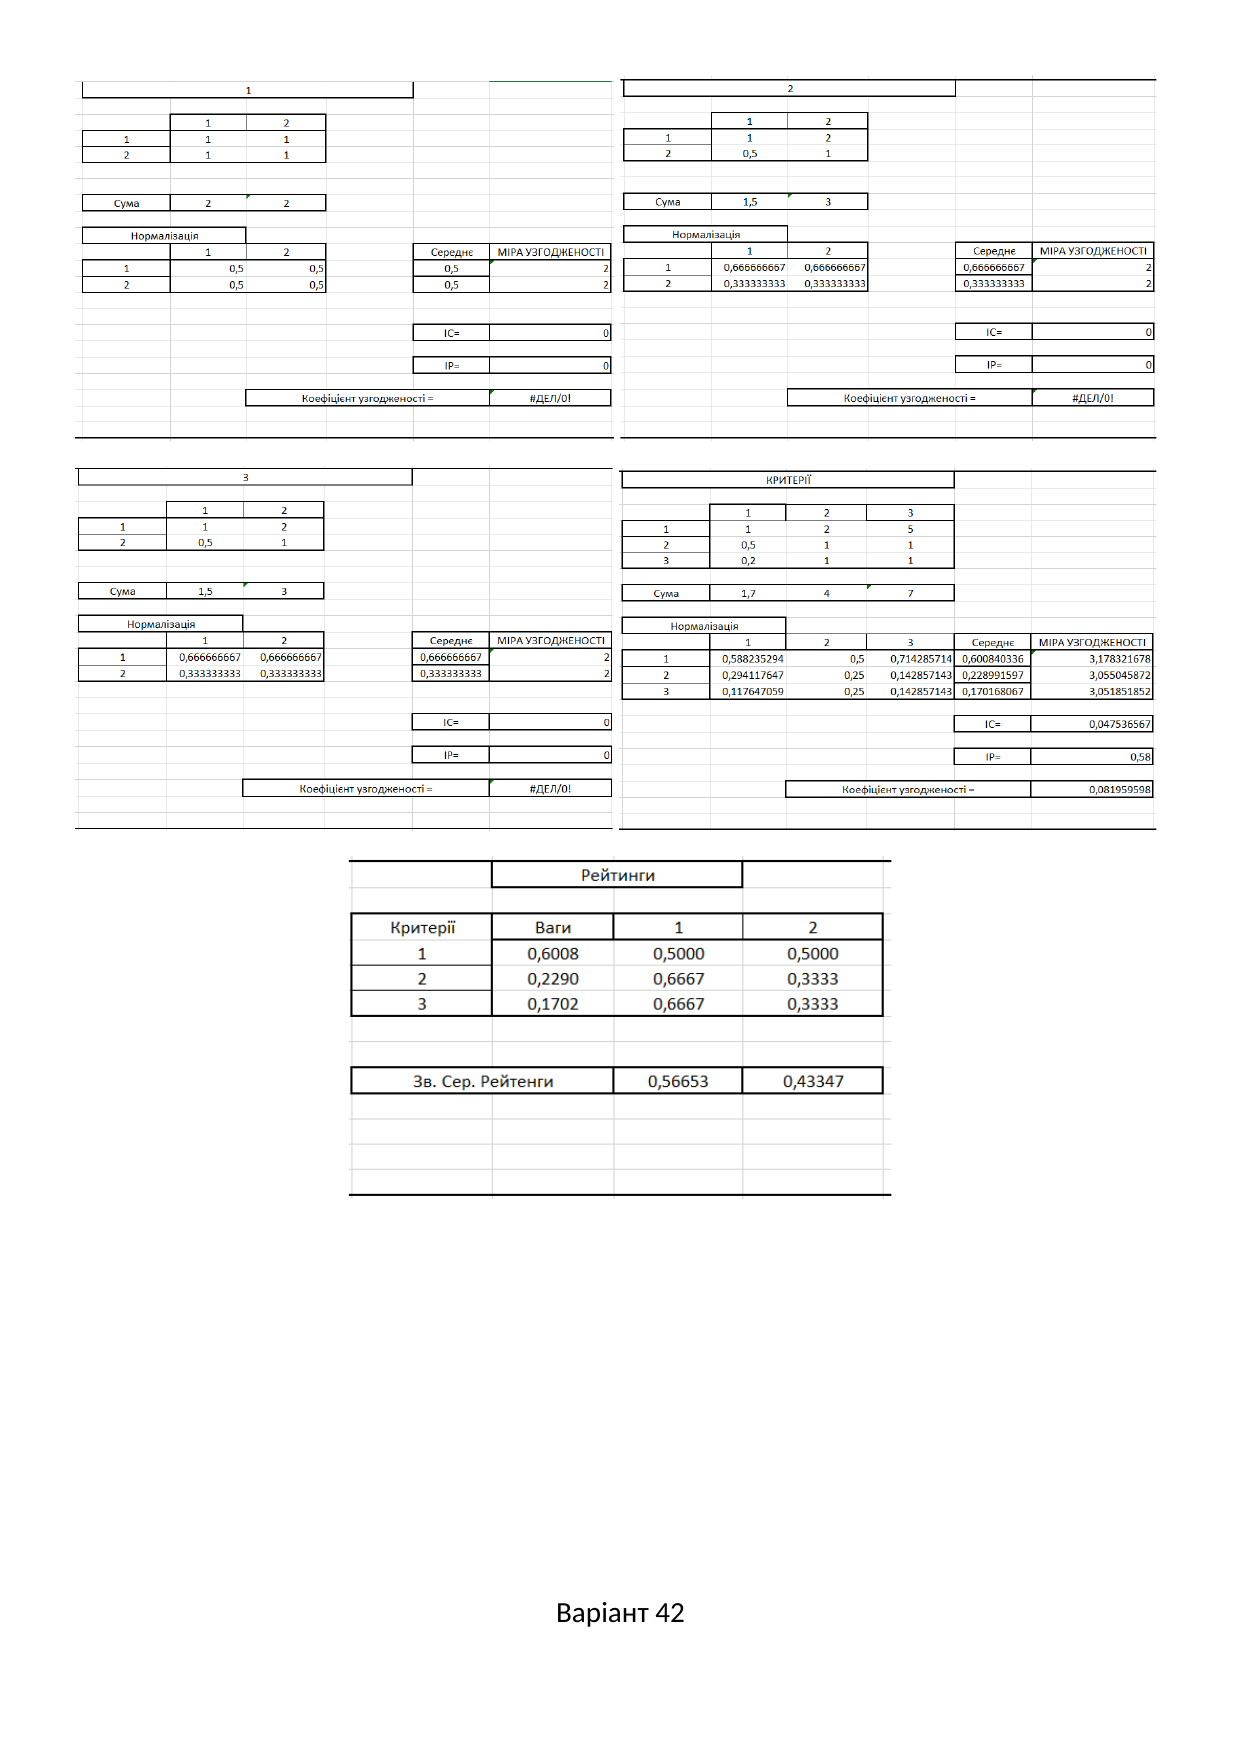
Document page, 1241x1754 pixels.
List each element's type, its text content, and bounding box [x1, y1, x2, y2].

picture [75, 466, 613, 831]
picture [75, 81, 614, 441]
picture [348, 856, 892, 1199]
text Варіант 42 [75, 1594, 1165, 1629]
picture [620, 75, 1157, 441]
picture [619, 468, 1157, 831]
